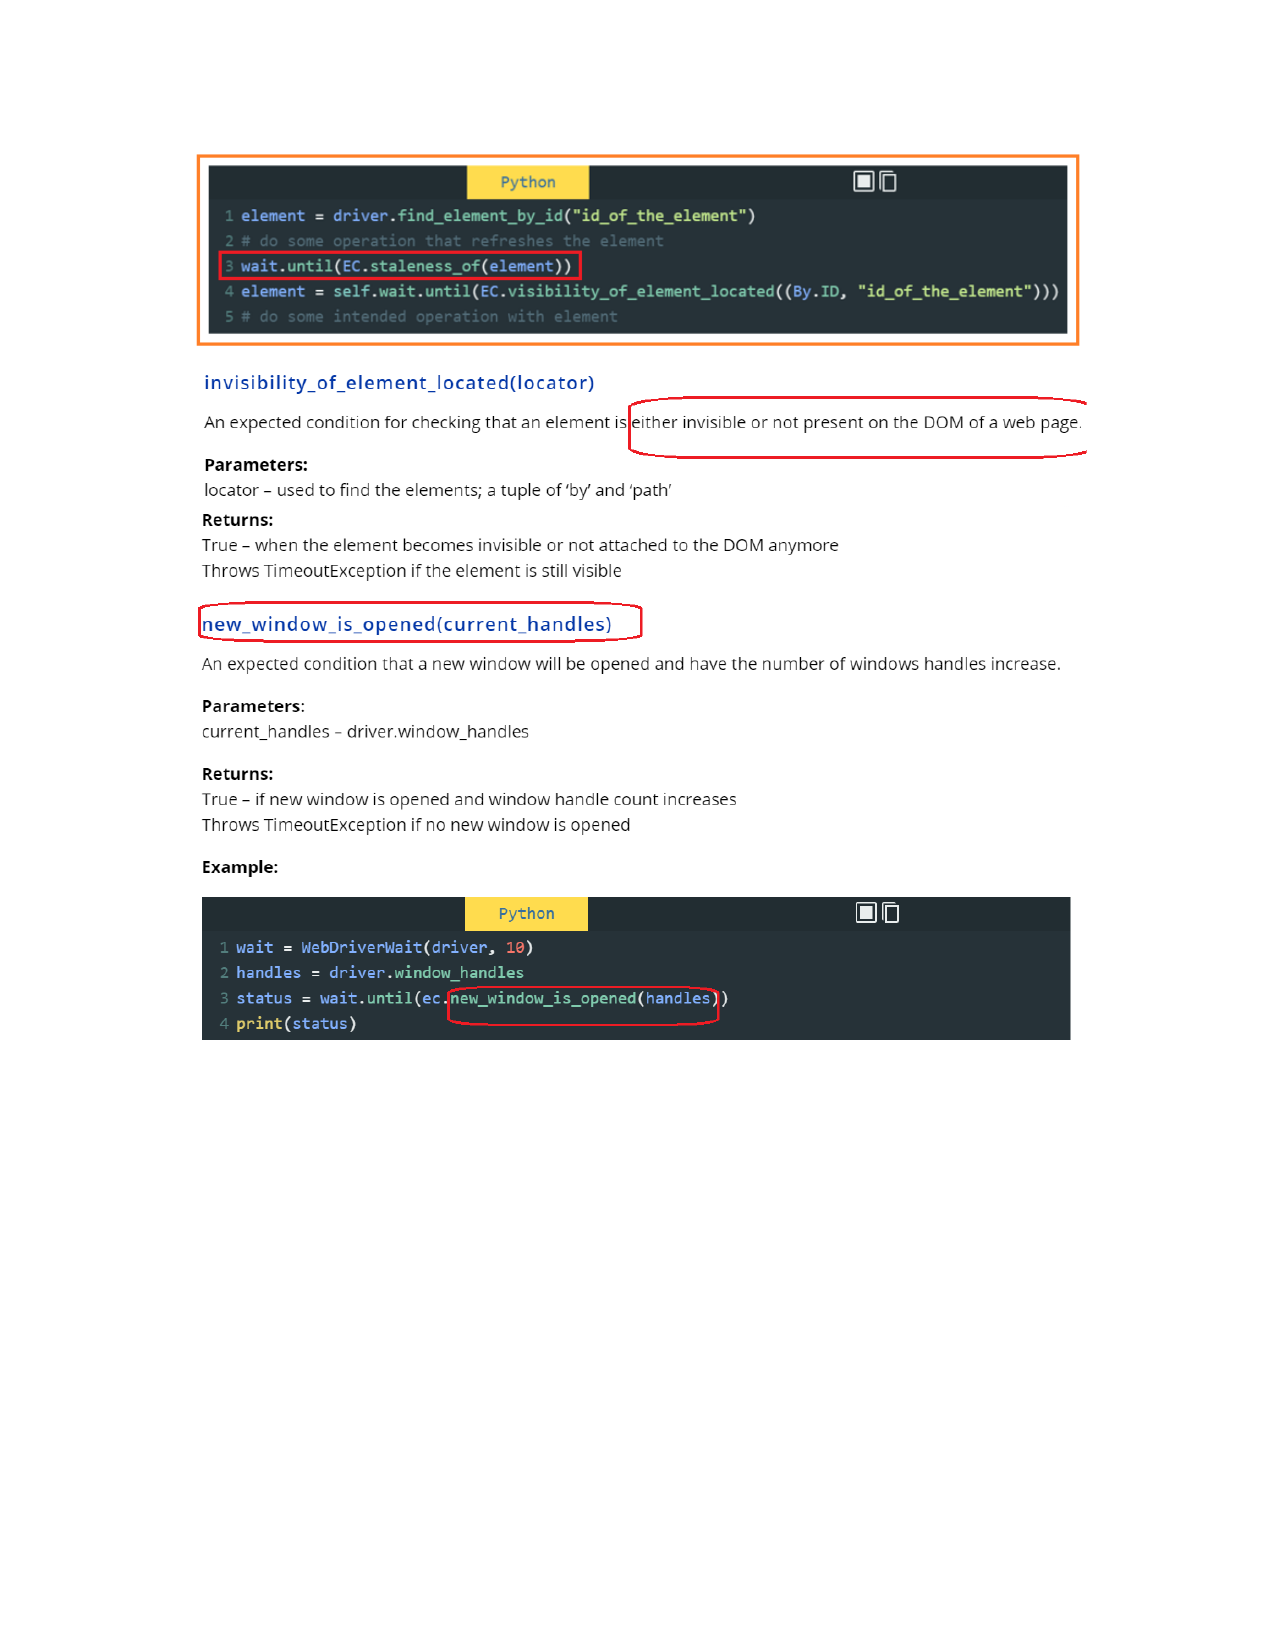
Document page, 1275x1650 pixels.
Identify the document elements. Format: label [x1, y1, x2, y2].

picture [187, 361, 1087, 1048]
picture [187, 150, 1087, 360]
